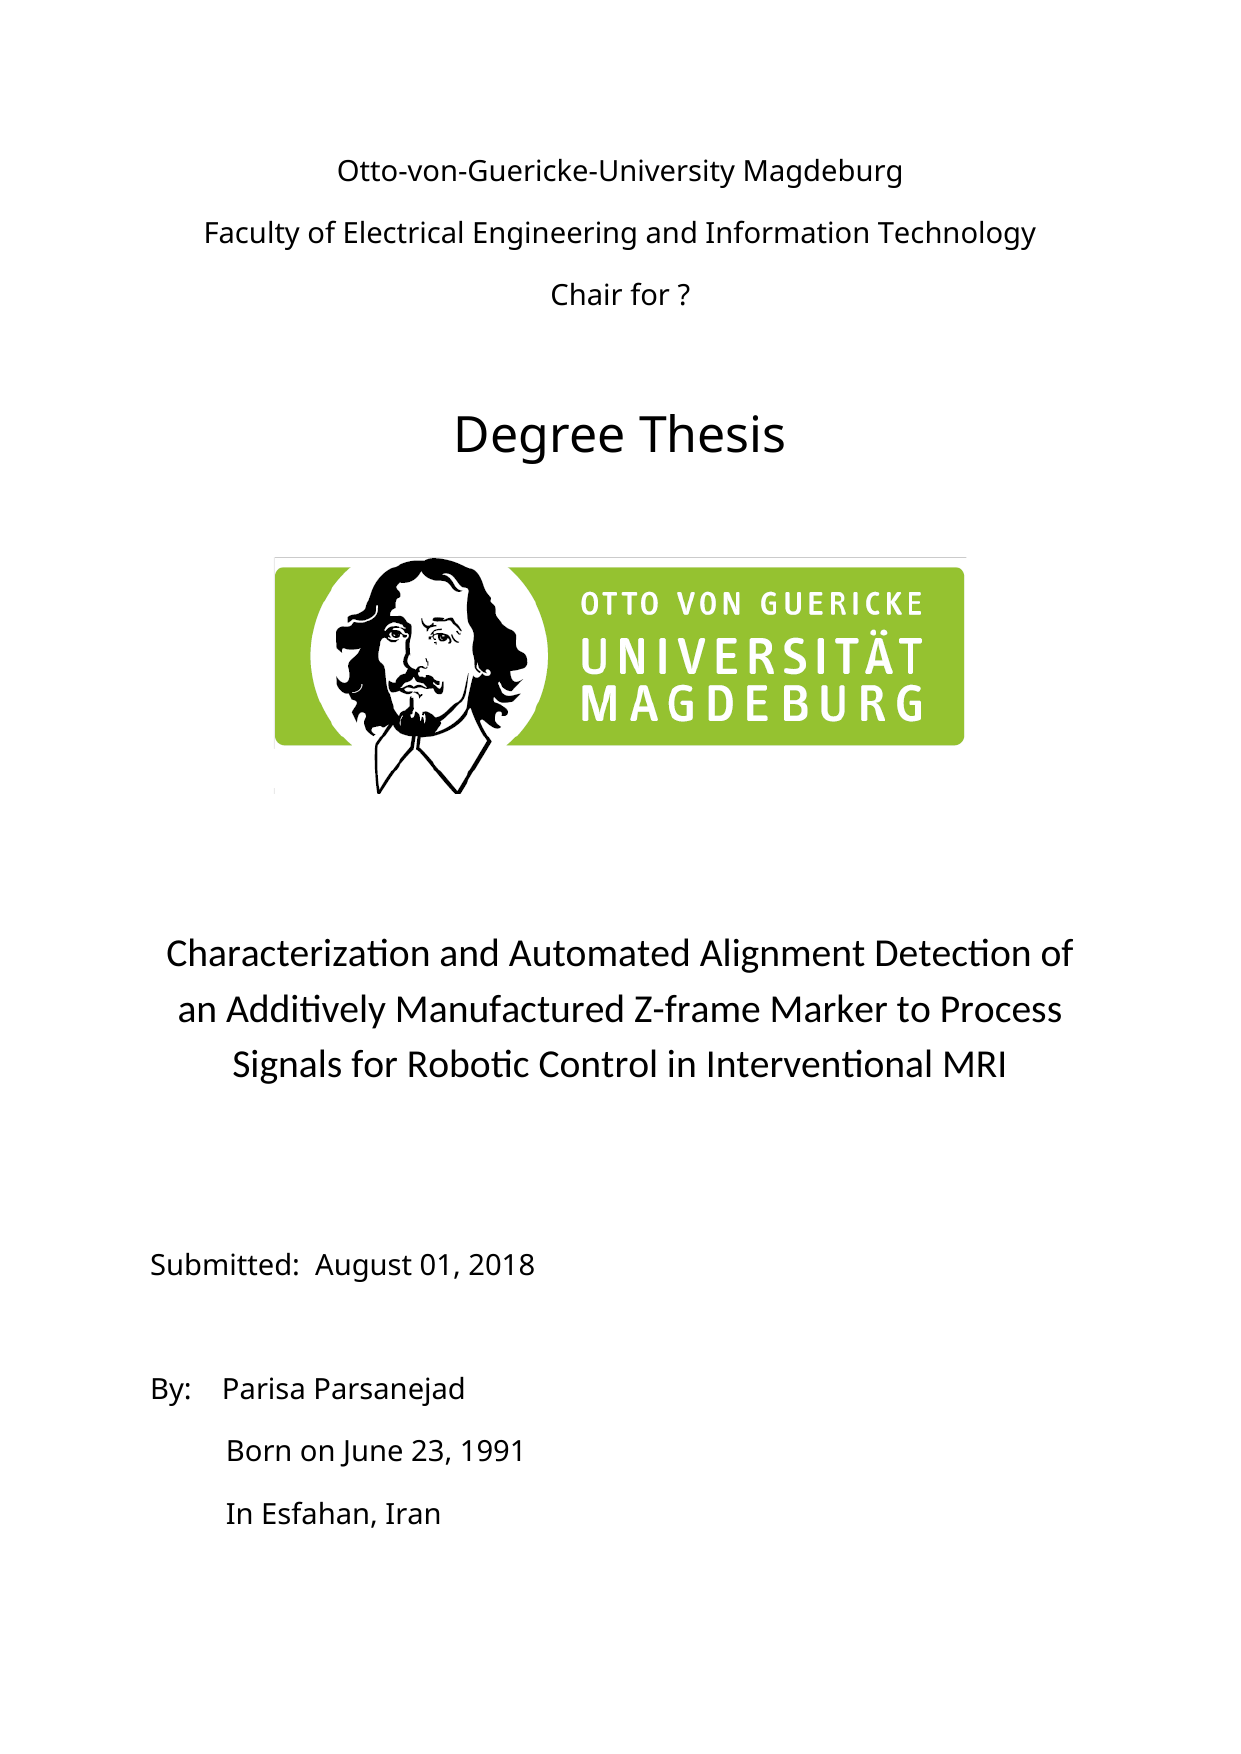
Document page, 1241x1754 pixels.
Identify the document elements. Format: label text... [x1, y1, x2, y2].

text Characterization and Automated Alignment Detection of an Additively Manufactured Z-frame Marker to Process Signals for Robotic Control in Interventional MRI [150, 928, 1090, 1088]
text Faculty of Electrical Engineering and Information Technology [150, 212, 1090, 252]
text Submitted: August 01, 2018 [150, 1244, 1090, 1283]
text Degree Thesis [150, 399, 1090, 467]
text Chair for ? [150, 274, 1090, 314]
text Born on June 23, 1991 [150, 1431, 1090, 1470]
text By: Parisa Parsanejad [150, 1368, 1090, 1408]
text In Esfahan, Iran [150, 1493, 1090, 1533]
picture [273, 557, 967, 794]
text Otto-von-Guericke-University Magdeburg [150, 150, 1090, 190]
